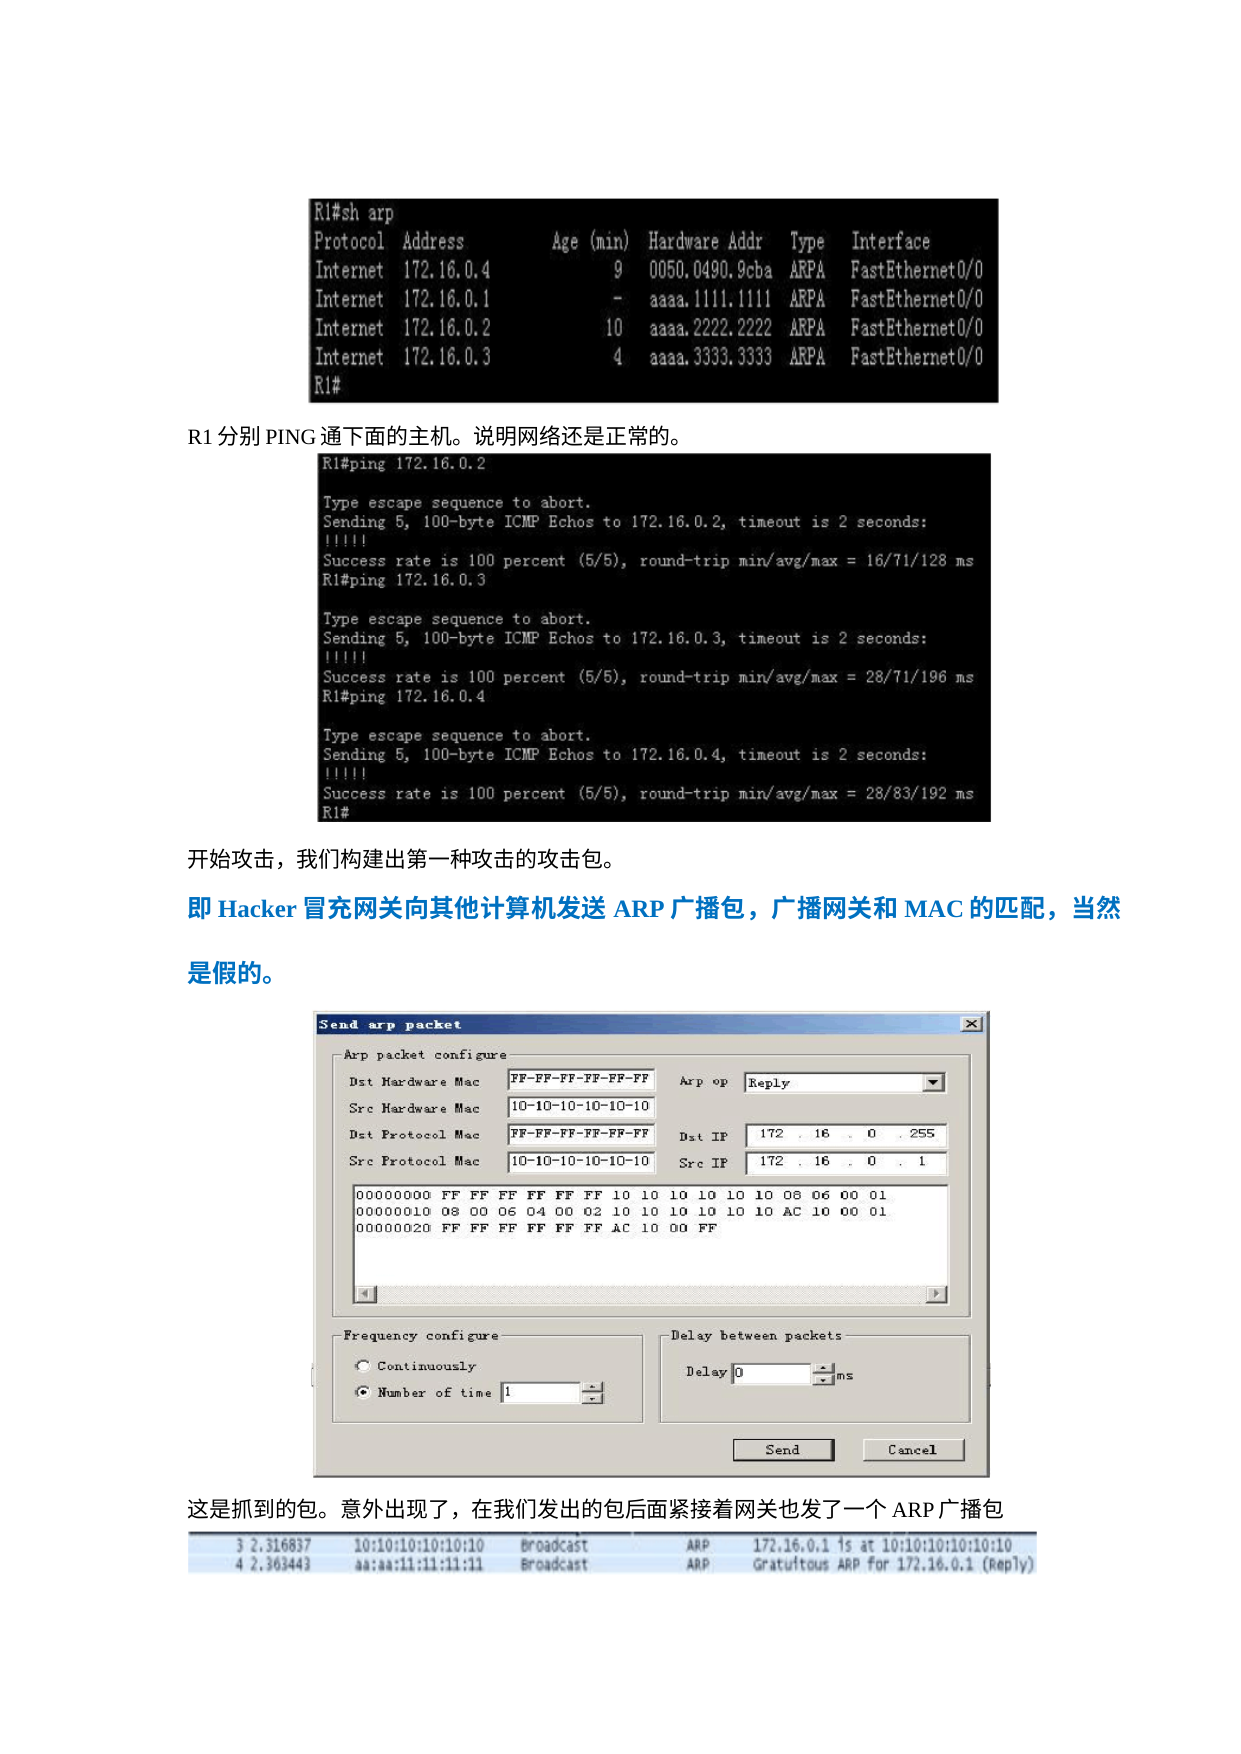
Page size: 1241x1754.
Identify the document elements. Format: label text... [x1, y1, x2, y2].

picture [317, 451, 993, 822]
picture [303, 191, 1006, 411]
text 开始攻击，我们构建出第一种攻击的攻击包。 [187, 841, 1122, 874]
text R1分别PING通下面的主机。说明网络还是正常的。 [187, 419, 1122, 451]
picture [187, 1523, 1042, 1593]
text 这是抓到的包。意外出现了，在我们发出的包后面紧接着网关也发了一个ARP广播包 [187, 1491, 1122, 1524]
picture [311, 1003, 998, 1479]
text 即Hacker冒充网关向其他计算机发送ARP广播包，广播网关和MAC的匹配，当然是假的。 [187, 874, 1122, 1004]
